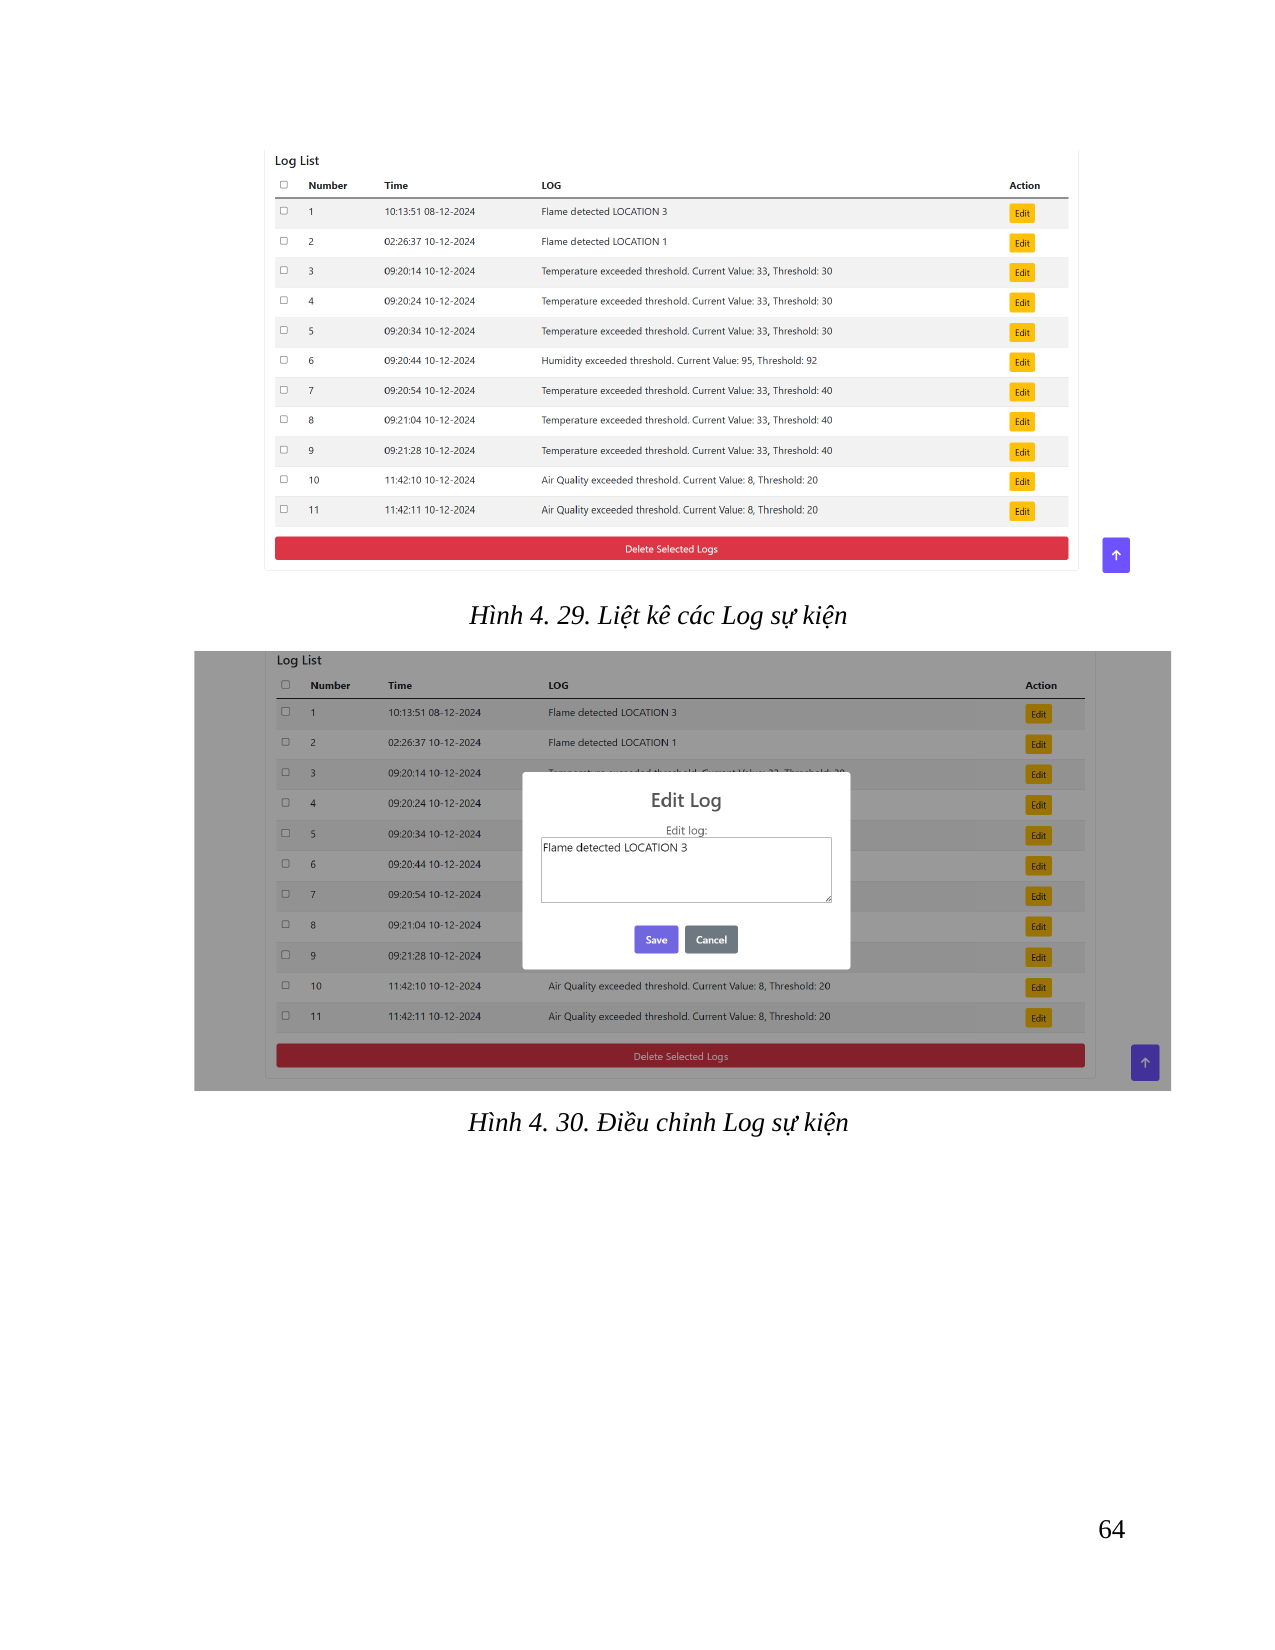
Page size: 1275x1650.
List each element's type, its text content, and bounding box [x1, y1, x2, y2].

text Hình 4. 30. Điều chỉnh Log sự kiện [150, 1106, 1125, 1137]
text Hình 4. 29. Liệt kê các Log sự kiện [150, 599, 1125, 631]
picture [194, 150, 1136, 584]
picture [194, 651, 1172, 1091]
